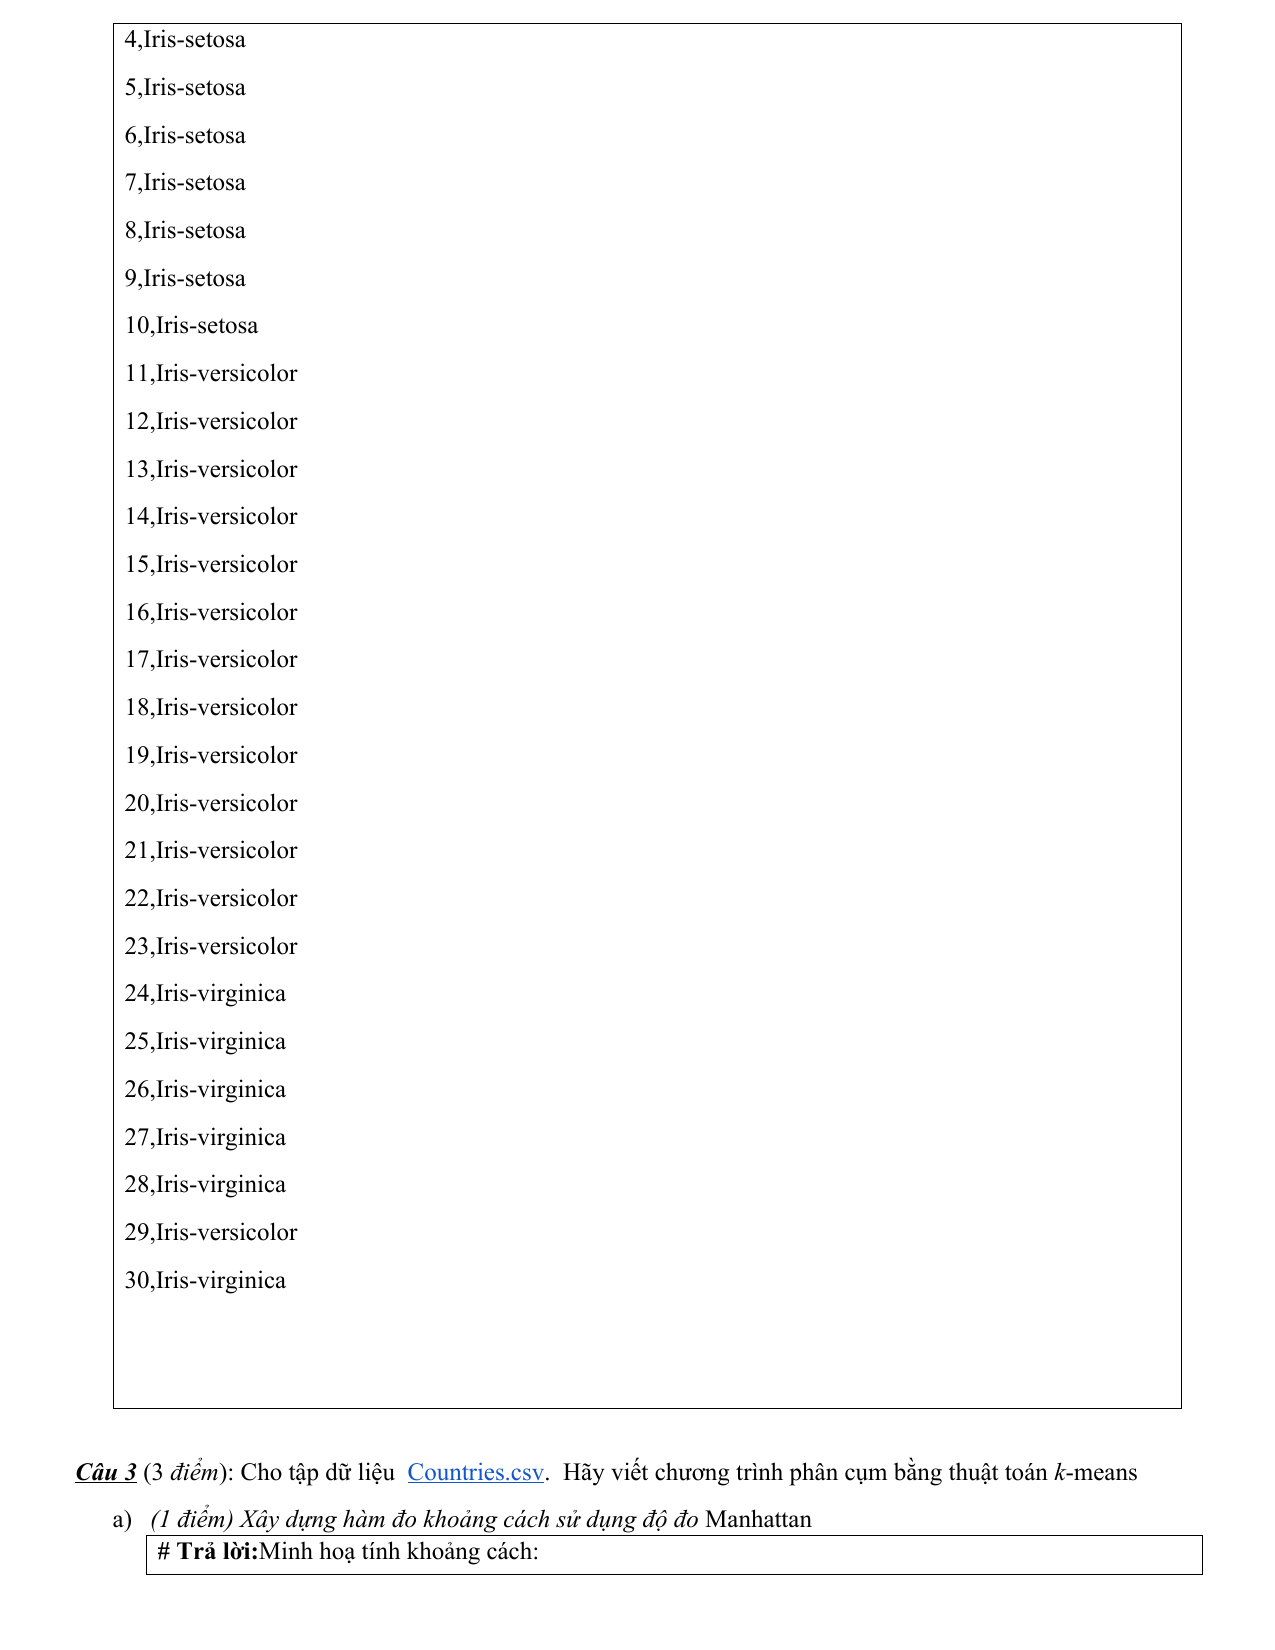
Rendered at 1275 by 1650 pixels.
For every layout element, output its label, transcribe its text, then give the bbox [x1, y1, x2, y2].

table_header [147, 1536, 1202, 1574]
list (1 điểm) Xây dựng hàm đo khoảng cách sử dụng độ đo Manhattan [112, 1504, 1200, 1533]
text Câu 3 (3 điểm): Cho tập dữ liệu Countries.csv. Hãy viết chương trình phân cụm bằng thuật toán k-means [75, 1457, 1200, 1485]
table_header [114, 24, 1181, 1408]
